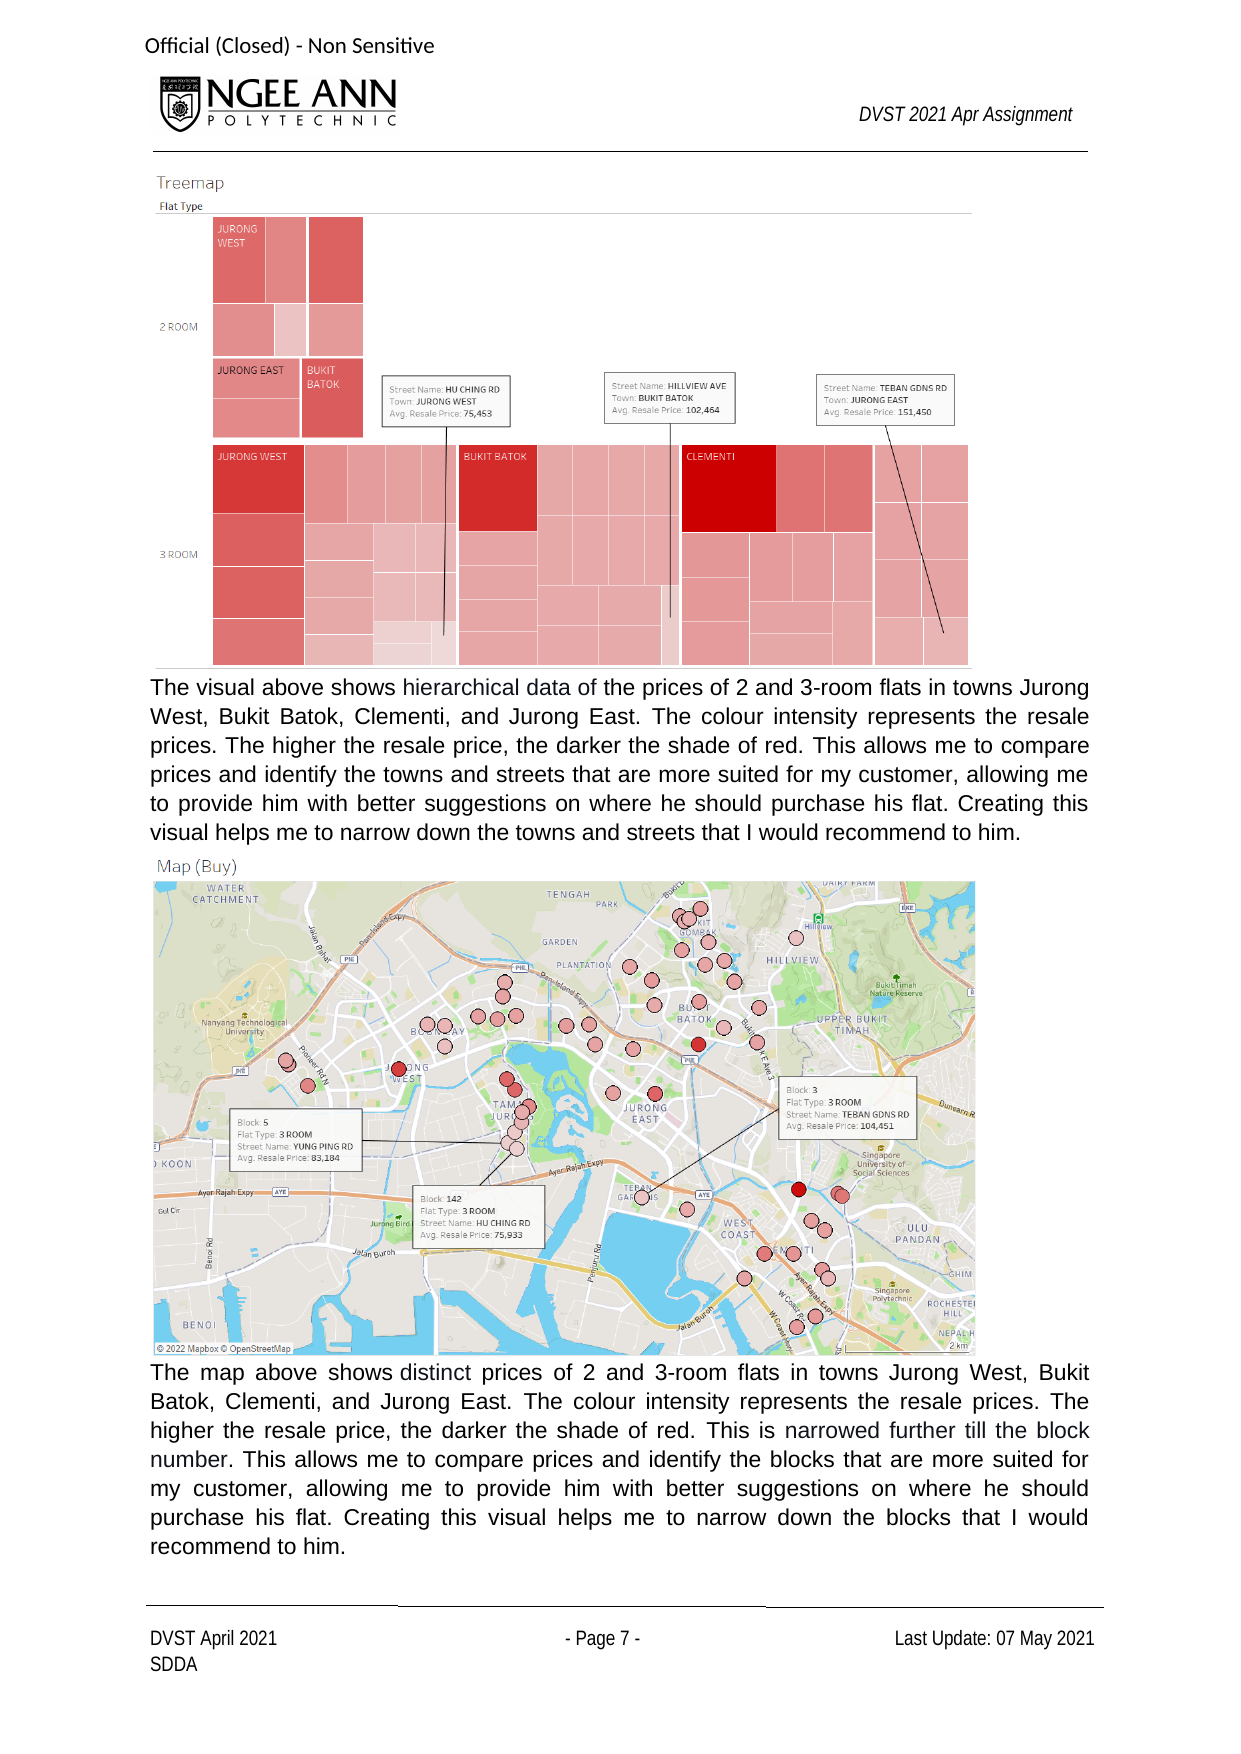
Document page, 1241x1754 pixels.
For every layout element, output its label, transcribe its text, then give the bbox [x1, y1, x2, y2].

picture [150, 165, 974, 672]
text The visual above shows hierarchical data of the prices of 2 and 3-room flats in towns Jurong West, Bukit Batok, Clementi, and Jurong East. The colour intensity represents the resale prices. The higher the resale price, the darker the shade of red. This allows me to compare prices and identify the towns and streets that are more suited for my customer, allowing me to provide him with better suggestions on where he should purchase his flat. Creating this visual helps me to narrow down the towns and streets that I would recommend to him. [150, 674, 1090, 845]
text The map above shows distinct prices of 2 and 3-room flats in towns Jurong West, Bukit Batok, Clementi, and Jurong East. The colour intensity represents the resale prices. The higher the resale price, the darker the shade of red. This is narrowed further till the block number. This allows me to compare prices and identify the blocks that are more suited for my customer, allowing me to provide him with better suggestions on where he should purchase his flat. Creating this visual helps me to narrow down the blocks that I would recommend to him. [150, 1359, 1090, 1559]
picture [150, 847, 978, 1357]
picture [150, 75, 402, 134]
